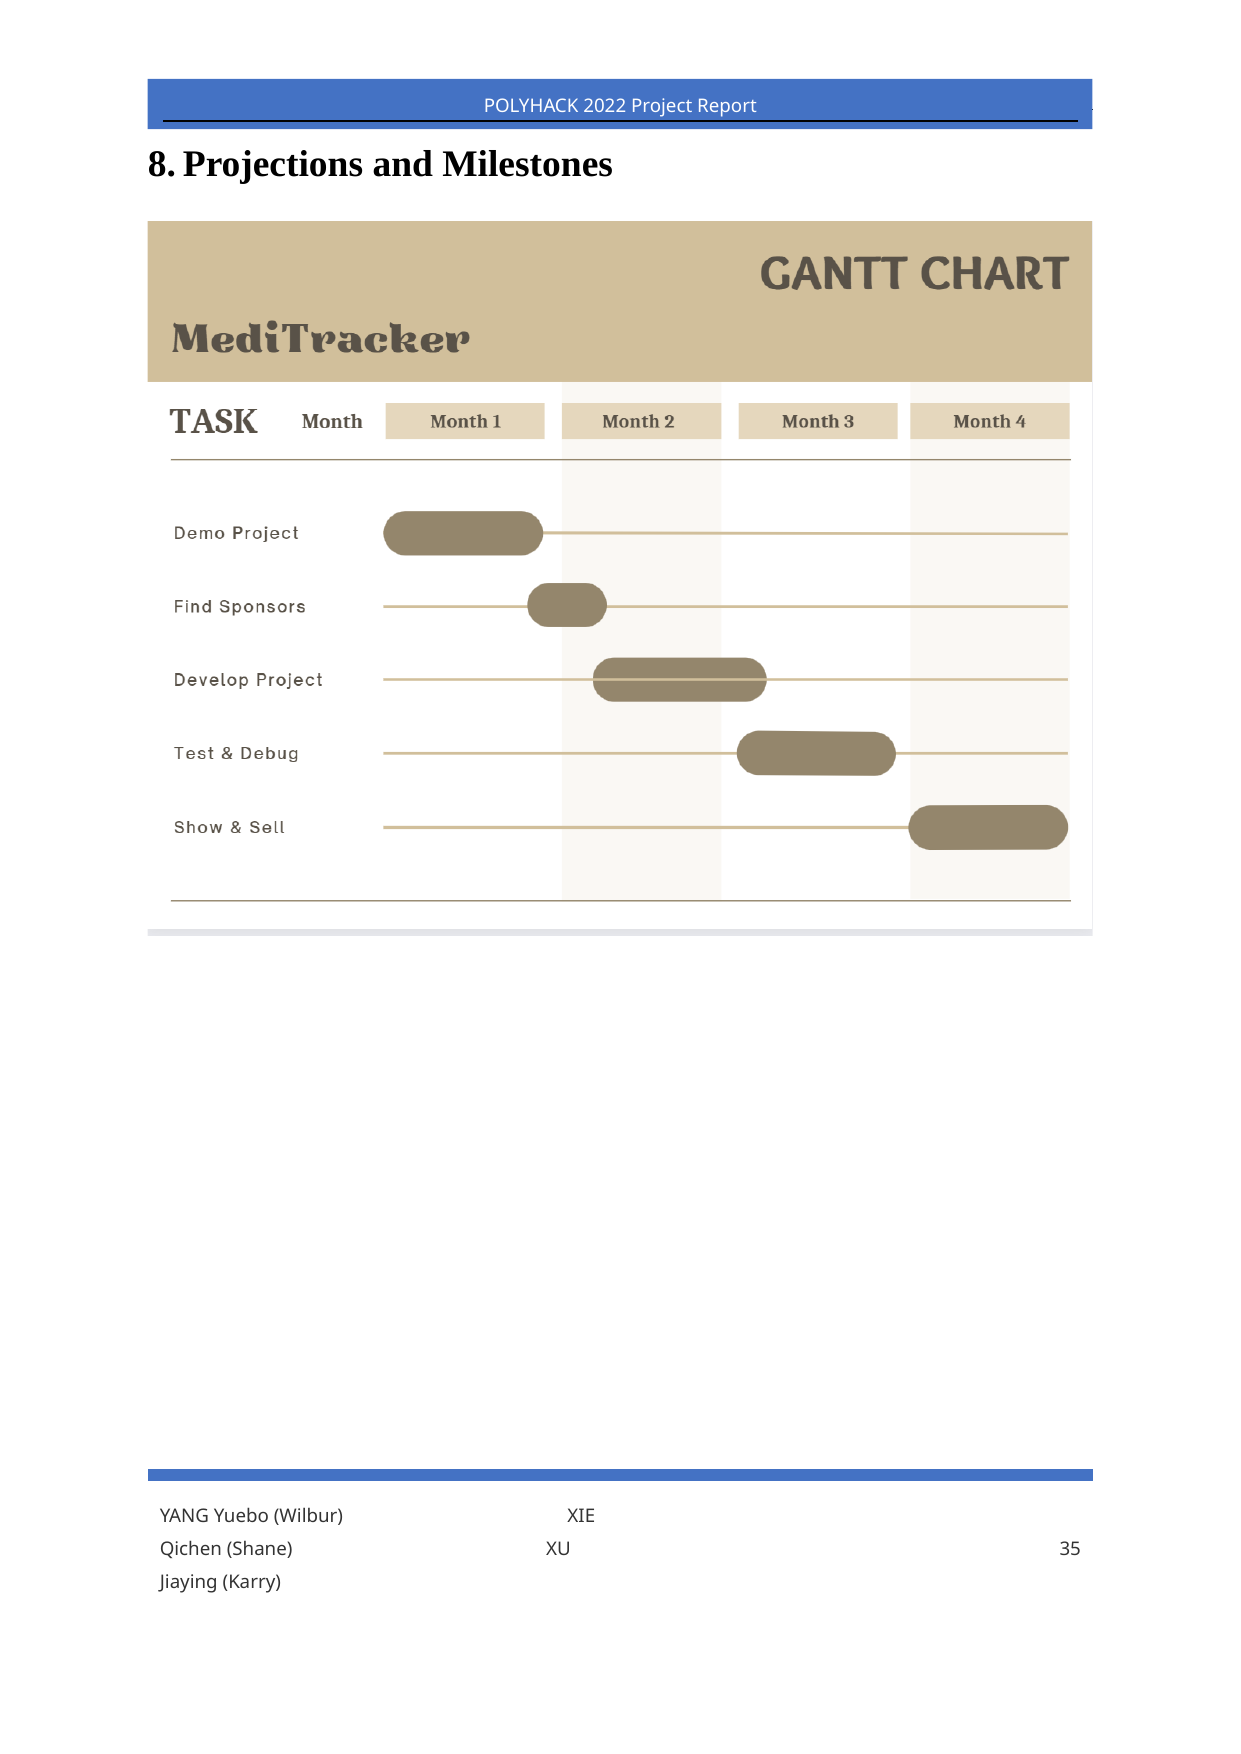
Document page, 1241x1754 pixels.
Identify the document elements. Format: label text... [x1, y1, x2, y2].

subtitle Projections and Milestones [148, 142, 1093, 185]
picture [147, 221, 1093, 936]
